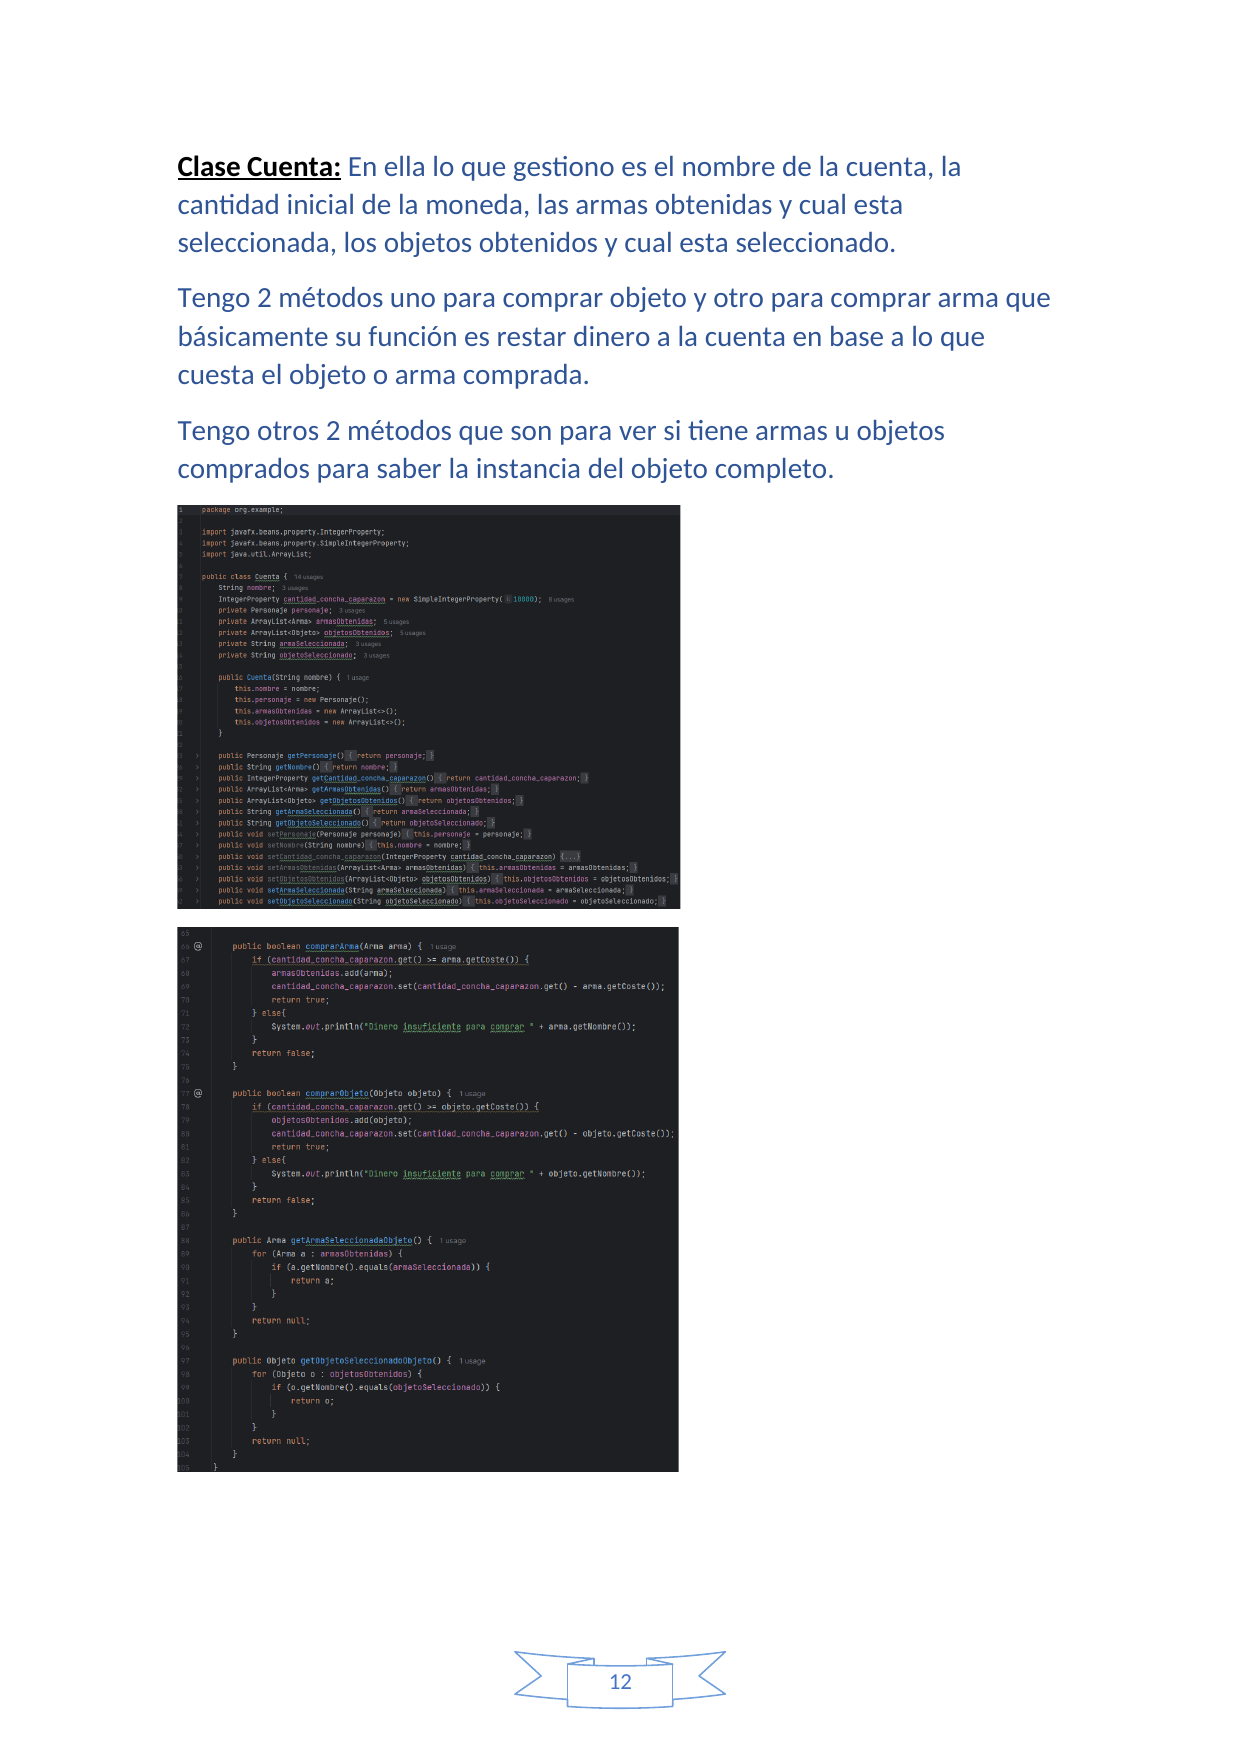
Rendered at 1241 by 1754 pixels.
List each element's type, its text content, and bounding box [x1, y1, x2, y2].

text Tengo otros 2 métodos que son para ver si tiene armas u objetos comprados para saber la instancia del objeto completo. [177, 412, 1063, 486]
text Clase Cuenta: En ella lo que gestiono es el nombre de la cuenta, la cantidad inicial de la moneda, las armas obtenidas y cual esta seleccionada, los objetos obtenidos y cual esta seleccionado. [177, 148, 1063, 260]
picture [177, 927, 679, 1472]
text Tengo 2 métodos uno para comprar objeto y otro para comprar arma que básicamente su función es restar dinero a la cuenta en base a lo que cuesta el objeto o arma comprada. [177, 279, 1063, 392]
picture [177, 505, 681, 909]
